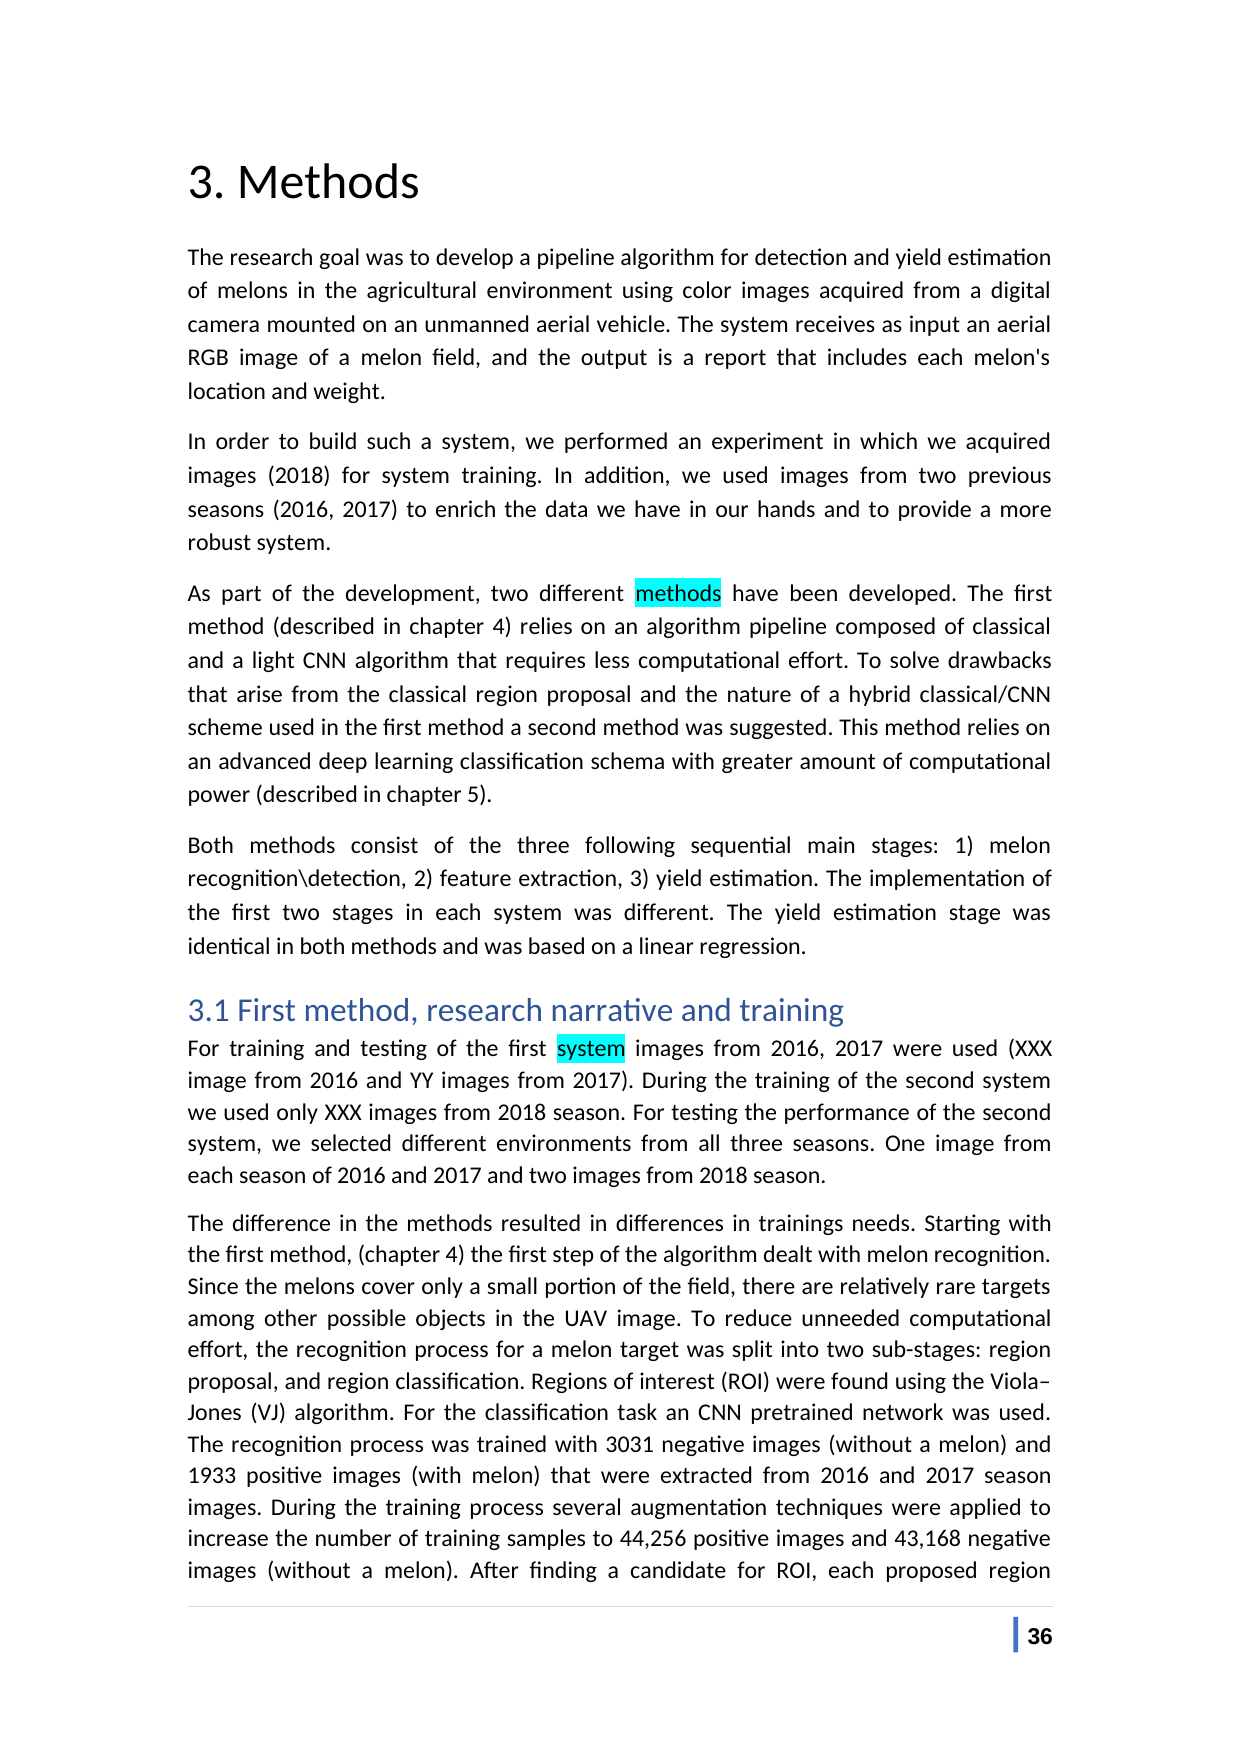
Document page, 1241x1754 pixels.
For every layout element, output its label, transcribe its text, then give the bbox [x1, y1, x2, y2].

text In order to build such a system, we performed an experiment in which we acquired images (2018) for system training. In addition, we used images from two previous seasons (2016,2017) to enrich the data we have in our hands and . [187, 426, 1053, 557]
title 3. Methods [187, 150, 1053, 211]
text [187, 1208, 1053, 1584]
text As part of the development, two different methods have been developedhe first method (escribed in chapter 4) rel on an algorithm pipeline composed of classical and light CNN algorithm that requires less computational effort. To solve drawbacks arise from the classical region proposal and the nature of a hybrid classical/CNN scheme used in the first method a second method was suggested. This method rel on an advanced deep learning classification schema with greater amount of computational power (escribed in chapter 5). [187, 578, 1053, 809]
text For training and testing of the first system images from 2016, 2017 were used. During the training of the second system we use only images from 2018 season. For testing the performance of the second system we select different environments from all three seasons. One image from each season of 2016 and 2017 and two images from 2018 season. [187, 1033, 1053, 1189]
subtitle 3.1 First method, esearch arrative and training [187, 989, 1053, 1030]
text Th research goal was to develop a pipeline algorithm for detection and yield estimation of melons in agricultural environment using color images acquired from a digital camera mounted on an unmanned aerial vehicle. he system receive as input an aerial RGB image of a melon field, and the output is a report that includes each melon's location and weight. [187, 242, 1053, 405]
text Both methods consist of the three following sequential main stages: 1) melon recognition\detection, 2) feature extraction, 3) yield estimation. he implementation of the first two stages in each system was differentyield stage based on a linear regression. [187, 830, 1053, 960]
